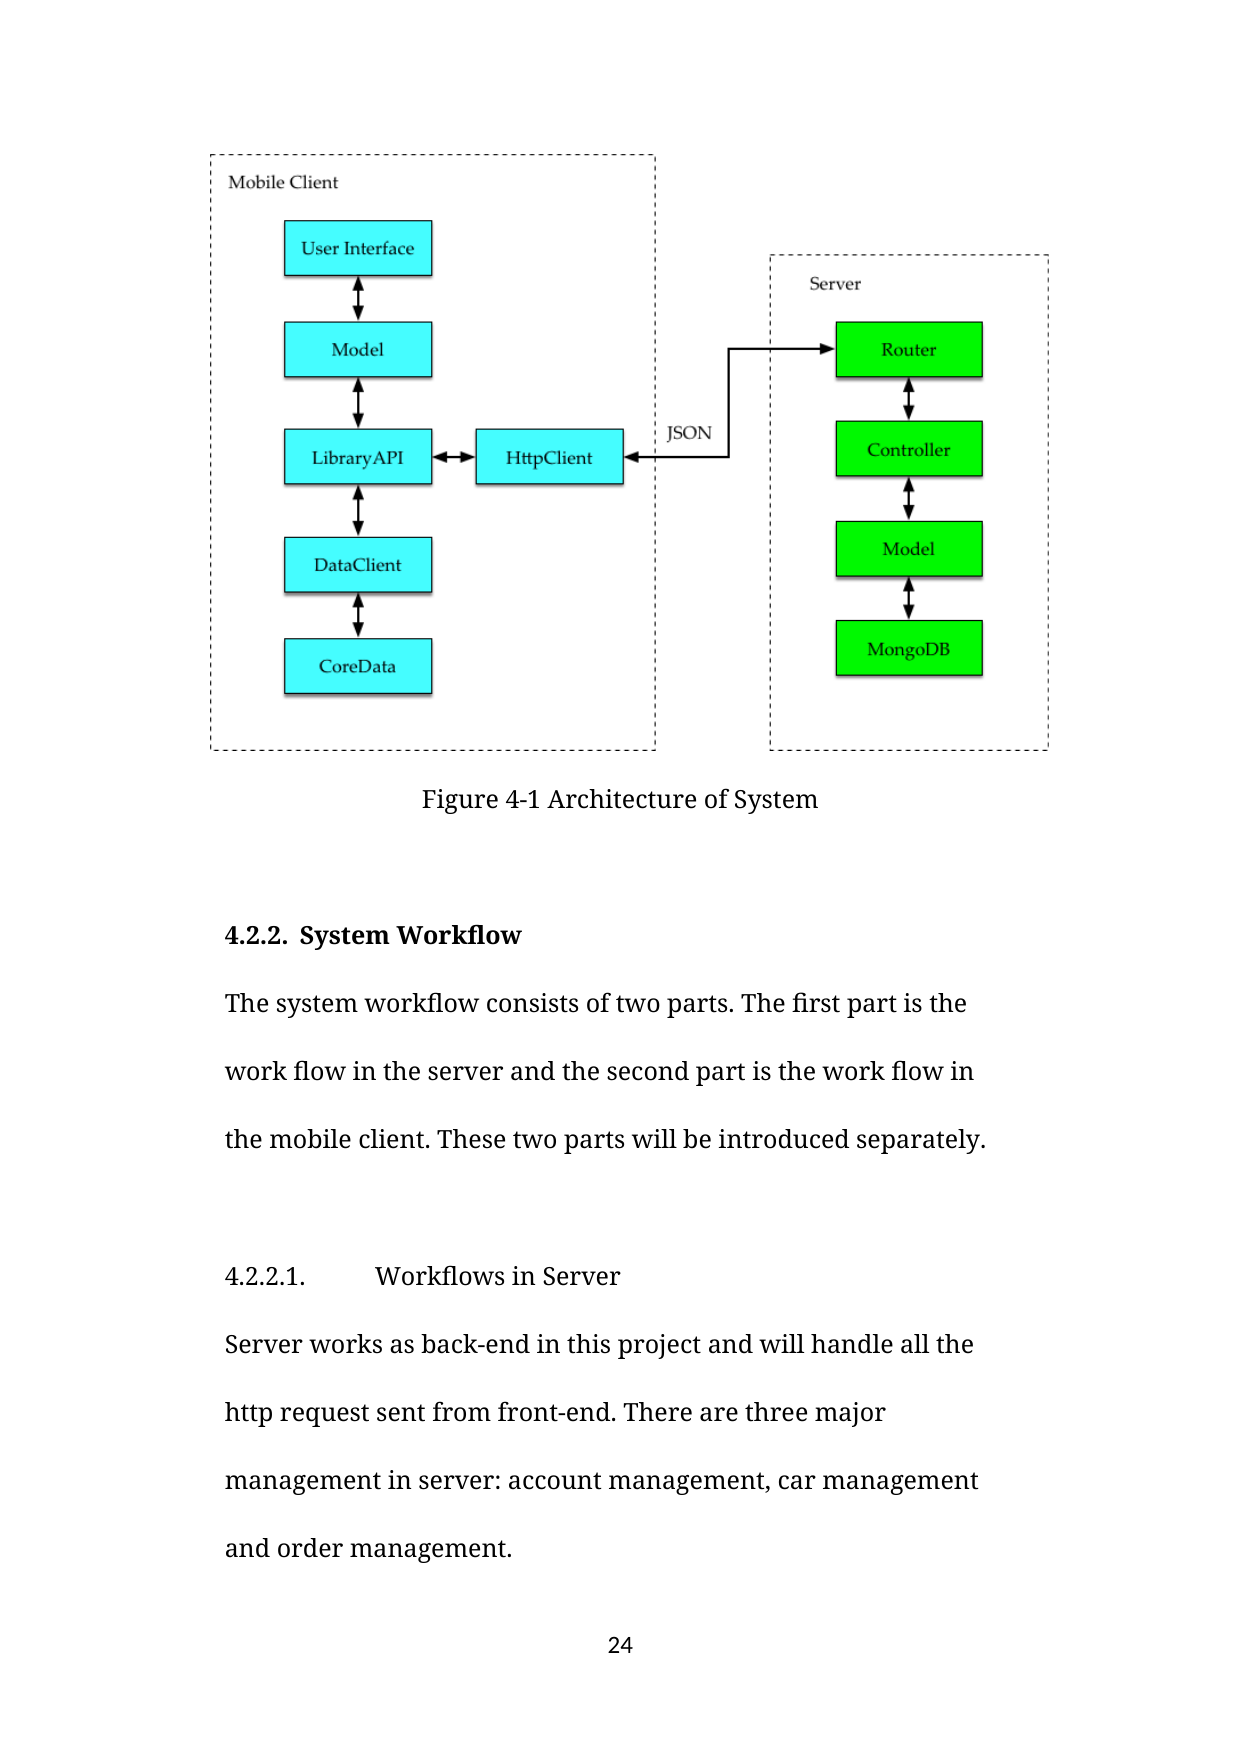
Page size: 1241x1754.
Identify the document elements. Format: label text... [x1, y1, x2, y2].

list System Workflow [224, 918, 1016, 952]
text The system workflow consists of two parts. The first part is the work flow in the server and the second part is the work flow in the mobile client. These two parts will be introduced separately. [224, 986, 1016, 1156]
text Server works as back-end in this project and will handle all the http request sent from front-end. There are three major management in server: account management, car management and order management. [224, 1327, 1016, 1565]
picture [209, 153, 1049, 751]
list Workflows in Server [224, 1258, 1016, 1292]
text Figure 4-1 Architecture of System [224, 782, 1016, 816]
